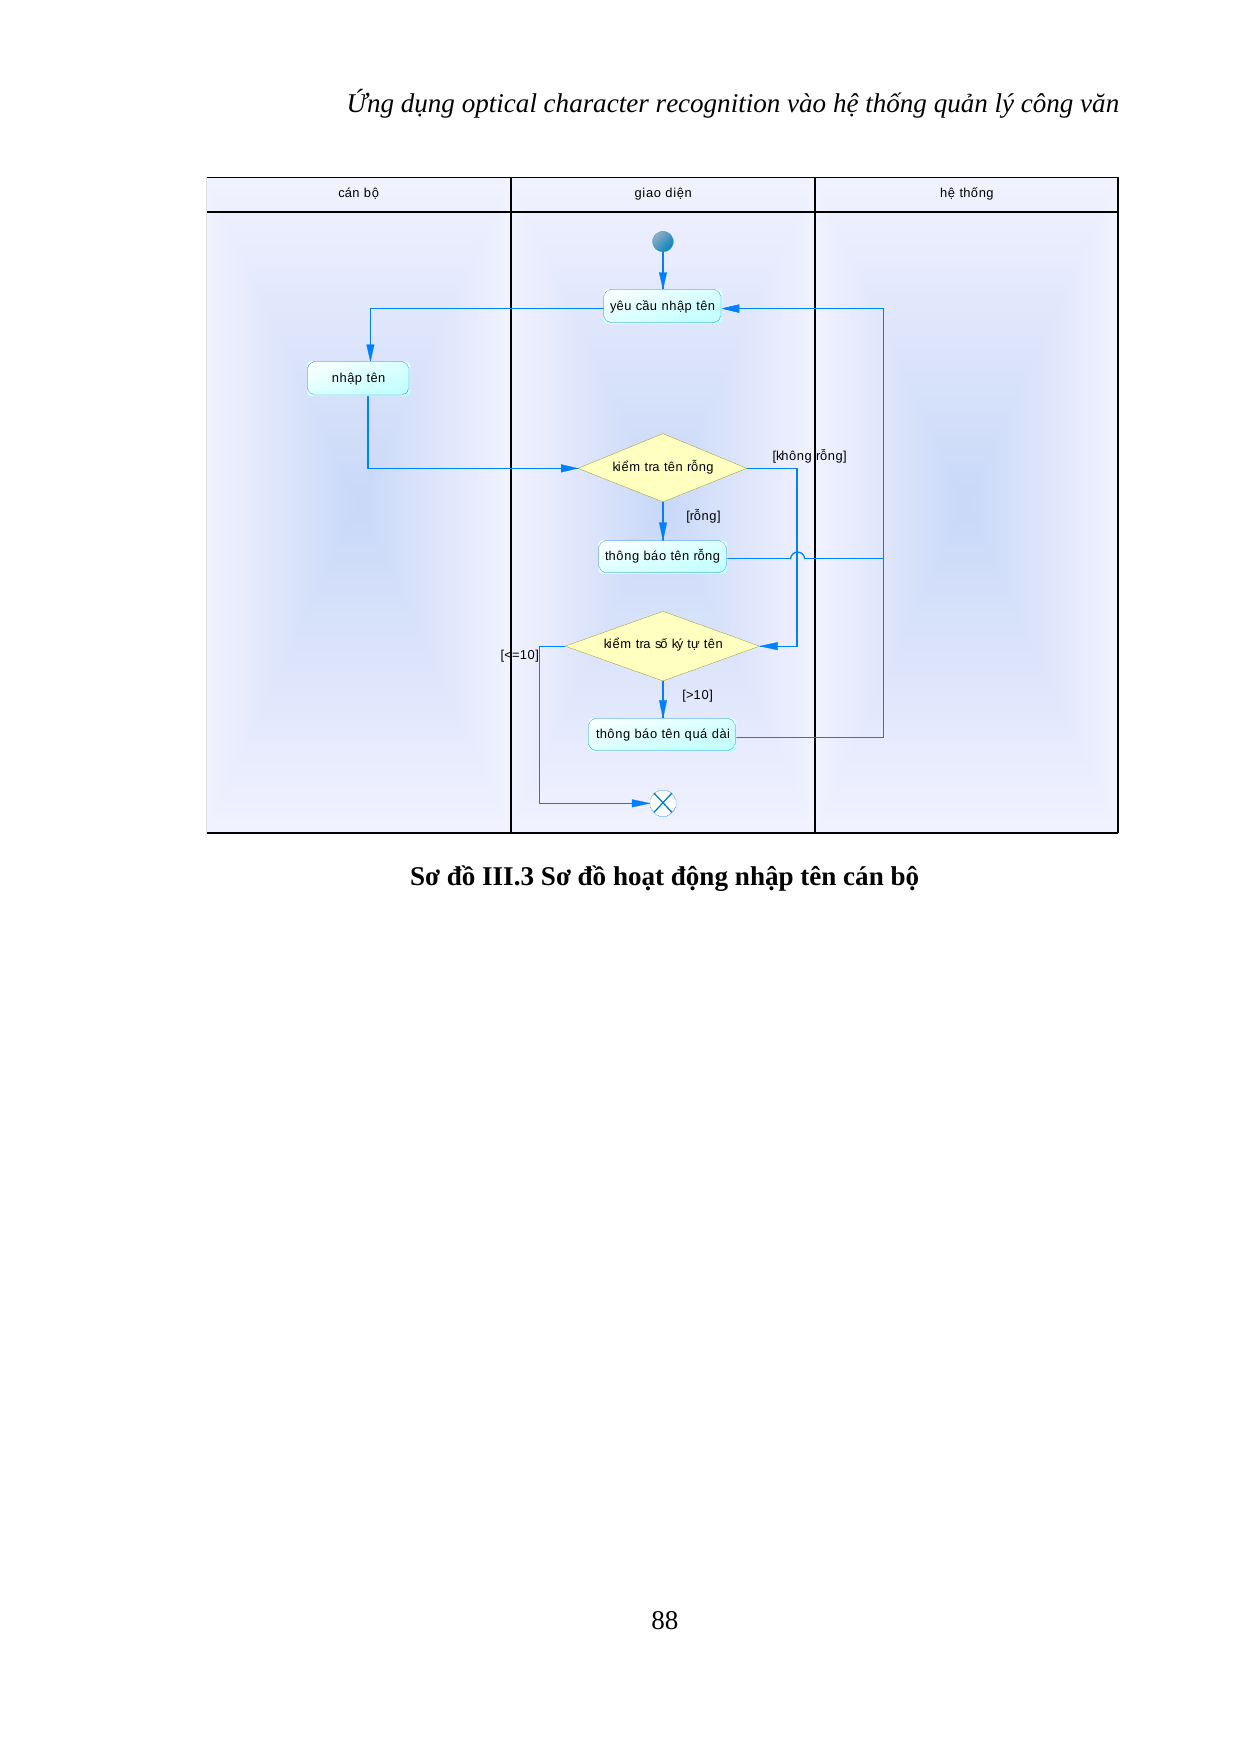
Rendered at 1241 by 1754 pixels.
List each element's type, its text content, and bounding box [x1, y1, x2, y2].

picture [603, 289, 722, 323]
picture [652, 231, 674, 252]
picture [598, 540, 727, 573]
text Sơ đồ III.3 Sơ đồ hoạt động nhập tên cán bộ [207, 860, 1122, 891]
picture [307, 361, 410, 396]
picture [588, 718, 736, 751]
